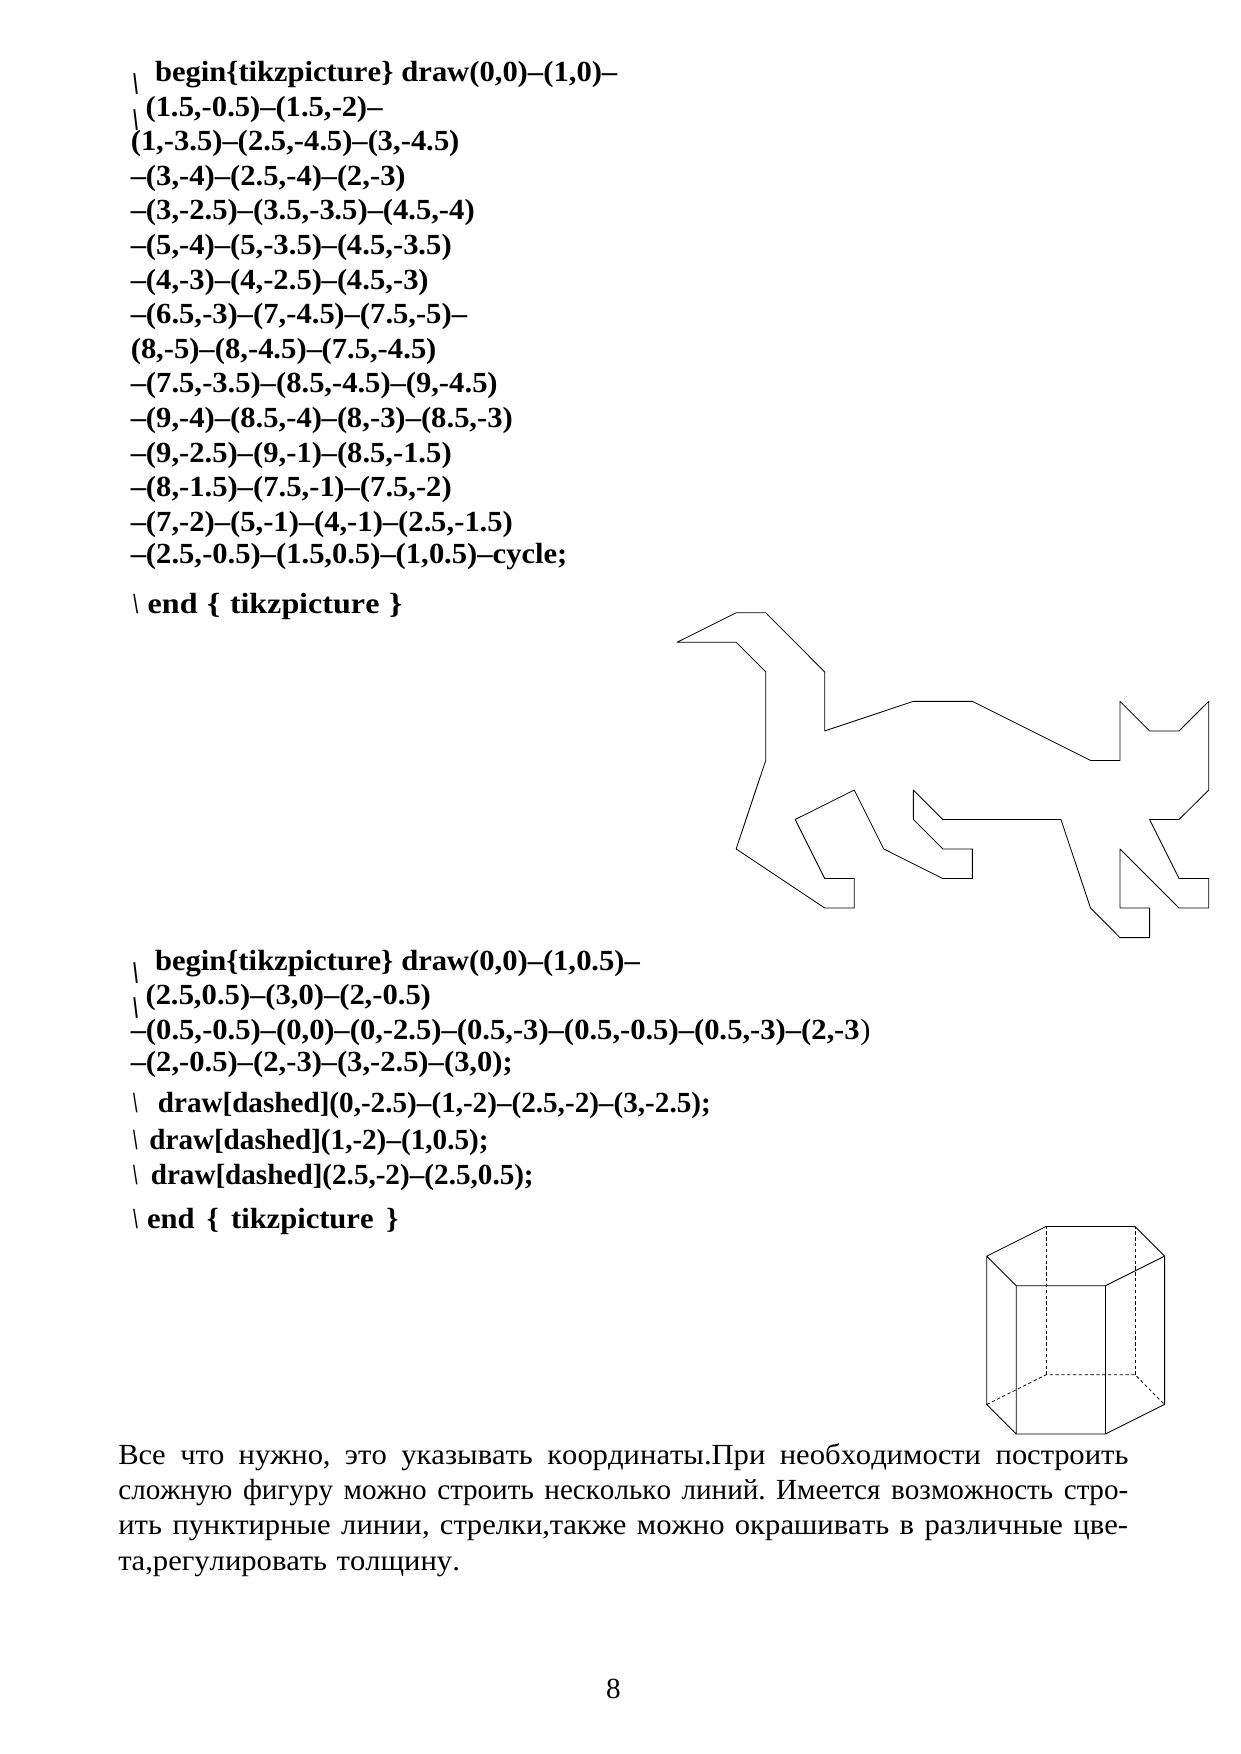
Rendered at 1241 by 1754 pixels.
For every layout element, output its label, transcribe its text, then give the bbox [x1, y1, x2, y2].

text \ draw[dashed](1,-2)–(1,0.5); [131, 1121, 1236, 1156]
text –(3,-4)–(2.5,-4)–(2,-3) [131, 158, 1236, 191]
text \ end { tikzpicture } [131, 1191, 1236, 1237]
text \ end { tikzpicture } [131, 570, 1236, 624]
text begin{tikzpicture} draw(0,0)–(1,0.5)–(2.5,0.5)–(3,0)–(2,-0.5) [145, 943, 734, 1011]
text –(0.5,-0.5)–(0,0)–(0,-2.5)–(0.5,-3)–(0.5,-0.5)–(0.5,-3)–(2,-3) [131, 1012, 1236, 1046]
text (8,-5)–(8,-4.5)–(7.5,-4.5) [131, 331, 1236, 364]
text –(8,-1.5)–(7.5,-1)–(7.5,-2) [131, 469, 1236, 503]
text –(5,-4)–(5,-3.5)–(4.5,-3.5) [131, 227, 1236, 261]
text –(7,-2)–(5,-1)–(4,-1)–(2.5,-1.5) [131, 504, 1236, 538]
text –(6.5,-3)–(7,-4.5)–(7.5,-5)– [131, 296, 1236, 330]
text –(2,-0.5)–(2,-3)–(3,-2.5)–(3,0); [131, 1047, 1236, 1078]
text –(7.5,-3.5)–(8.5,-4.5)–(9,-4.5) [131, 366, 1236, 399]
text –(4,-3)–(4,-2.5)–(4.5,-3) [131, 262, 1236, 295]
text \ draw[dashed](2.5,-2)–(2.5,0.5); [131, 1156, 1236, 1191]
text –(3,-2.5)–(3.5,-3.5)–(4.5,-4) [131, 192, 1236, 226]
text begin{tikzpicture} draw(0,0)–(1,0)–(1.5,-0.5)–(1.5,-2)– [145, 54, 652, 122]
text Все что нужно, это указывать координаты.При необходимости построить сложную фигуру можно строить несколько линий. Имеется возможность стро- ить пунктирные линии, стрелки,также можно окрашивать в различные цве- та,регулировать толщину. [118, 1437, 1129, 1576]
text \ draw[dashed](0,-2.5)–(1,-2)–(2.5,-2)–(3,-2.5); [131, 1078, 1236, 1121]
text (1,-3.5)–(2.5,-4.5)–(3,-4.5) [131, 123, 1236, 157]
text –(9,-4)–(8.5,-4)–(8,-3)–(8.5,-3) [131, 400, 1236, 434]
text –(2.5,-0.5)–(1.5,0.5)–(1,0.5)–cycle; [131, 539, 1236, 570]
text –(9,-2.5)–(9,-1)–(8.5,-1.5) [131, 435, 1236, 468]
